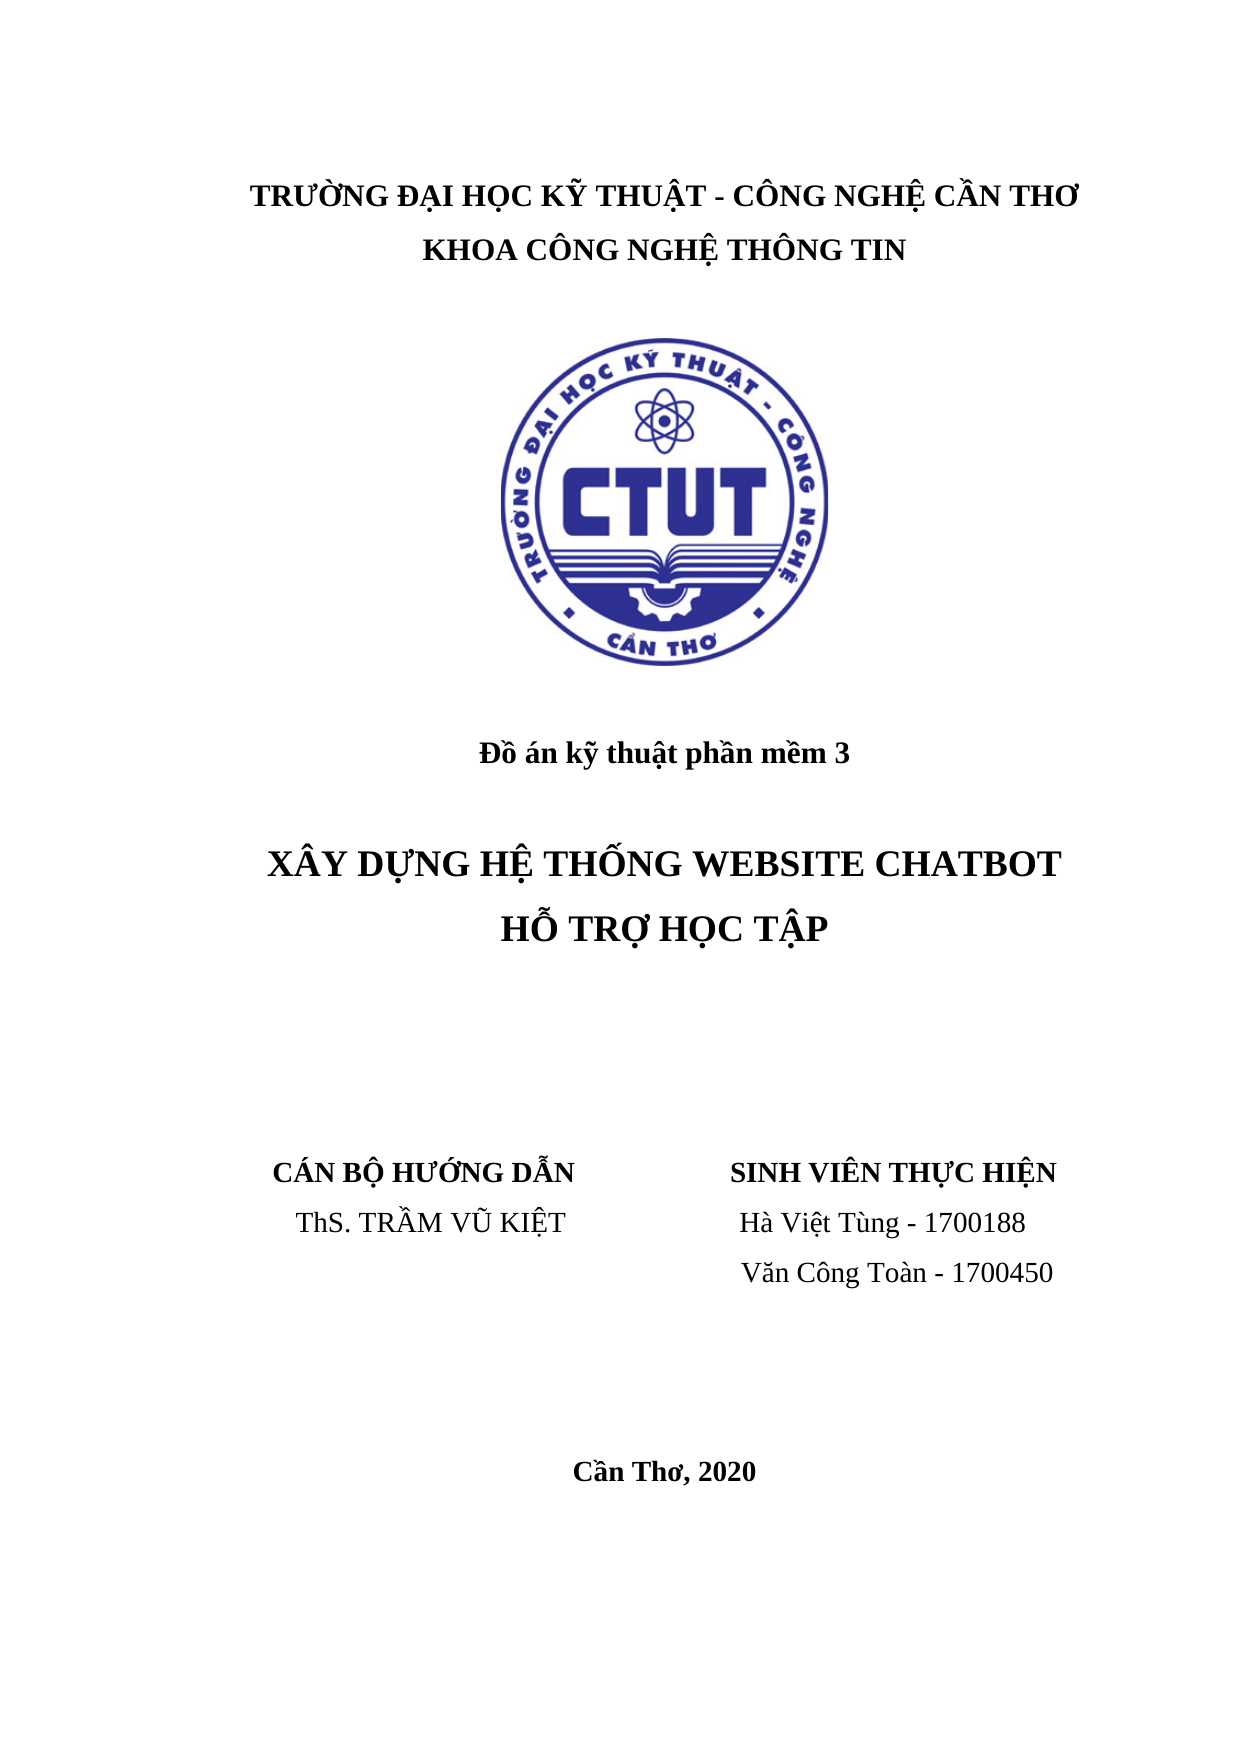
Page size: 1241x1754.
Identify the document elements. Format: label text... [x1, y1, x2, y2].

text ThS. TRẦM VŨ KIỆT Hà Việt Tùng - 1700188 [236, 1205, 1122, 1238]
text CÁN BỘ HƯỚNG DẪN SINH VIÊN THỰC HIỆN [207, 1155, 1122, 1188]
text KHOA CÔNG NGHỆ THÔNG TIN [207, 231, 1122, 267]
text HỖ TRỢ HỌC TẬP [207, 906, 1122, 949]
text Văn Công Toàn - 1700450 [207, 1255, 1122, 1289]
text XÂY DỰNG HỆ THỐNG WEBSITE CHATBOT [207, 842, 1122, 885]
text Cần Thơ, 2020 [207, 1454, 1122, 1488]
picture [500, 338, 829, 666]
text TRƯỜNG ĐẠI HỌC KỸ THUẬT - CÔNG NGHỆ CẦN THƠ [207, 177, 1122, 213]
text Đồ án kỹ thuật phần mềm 3 [207, 734, 1122, 770]
